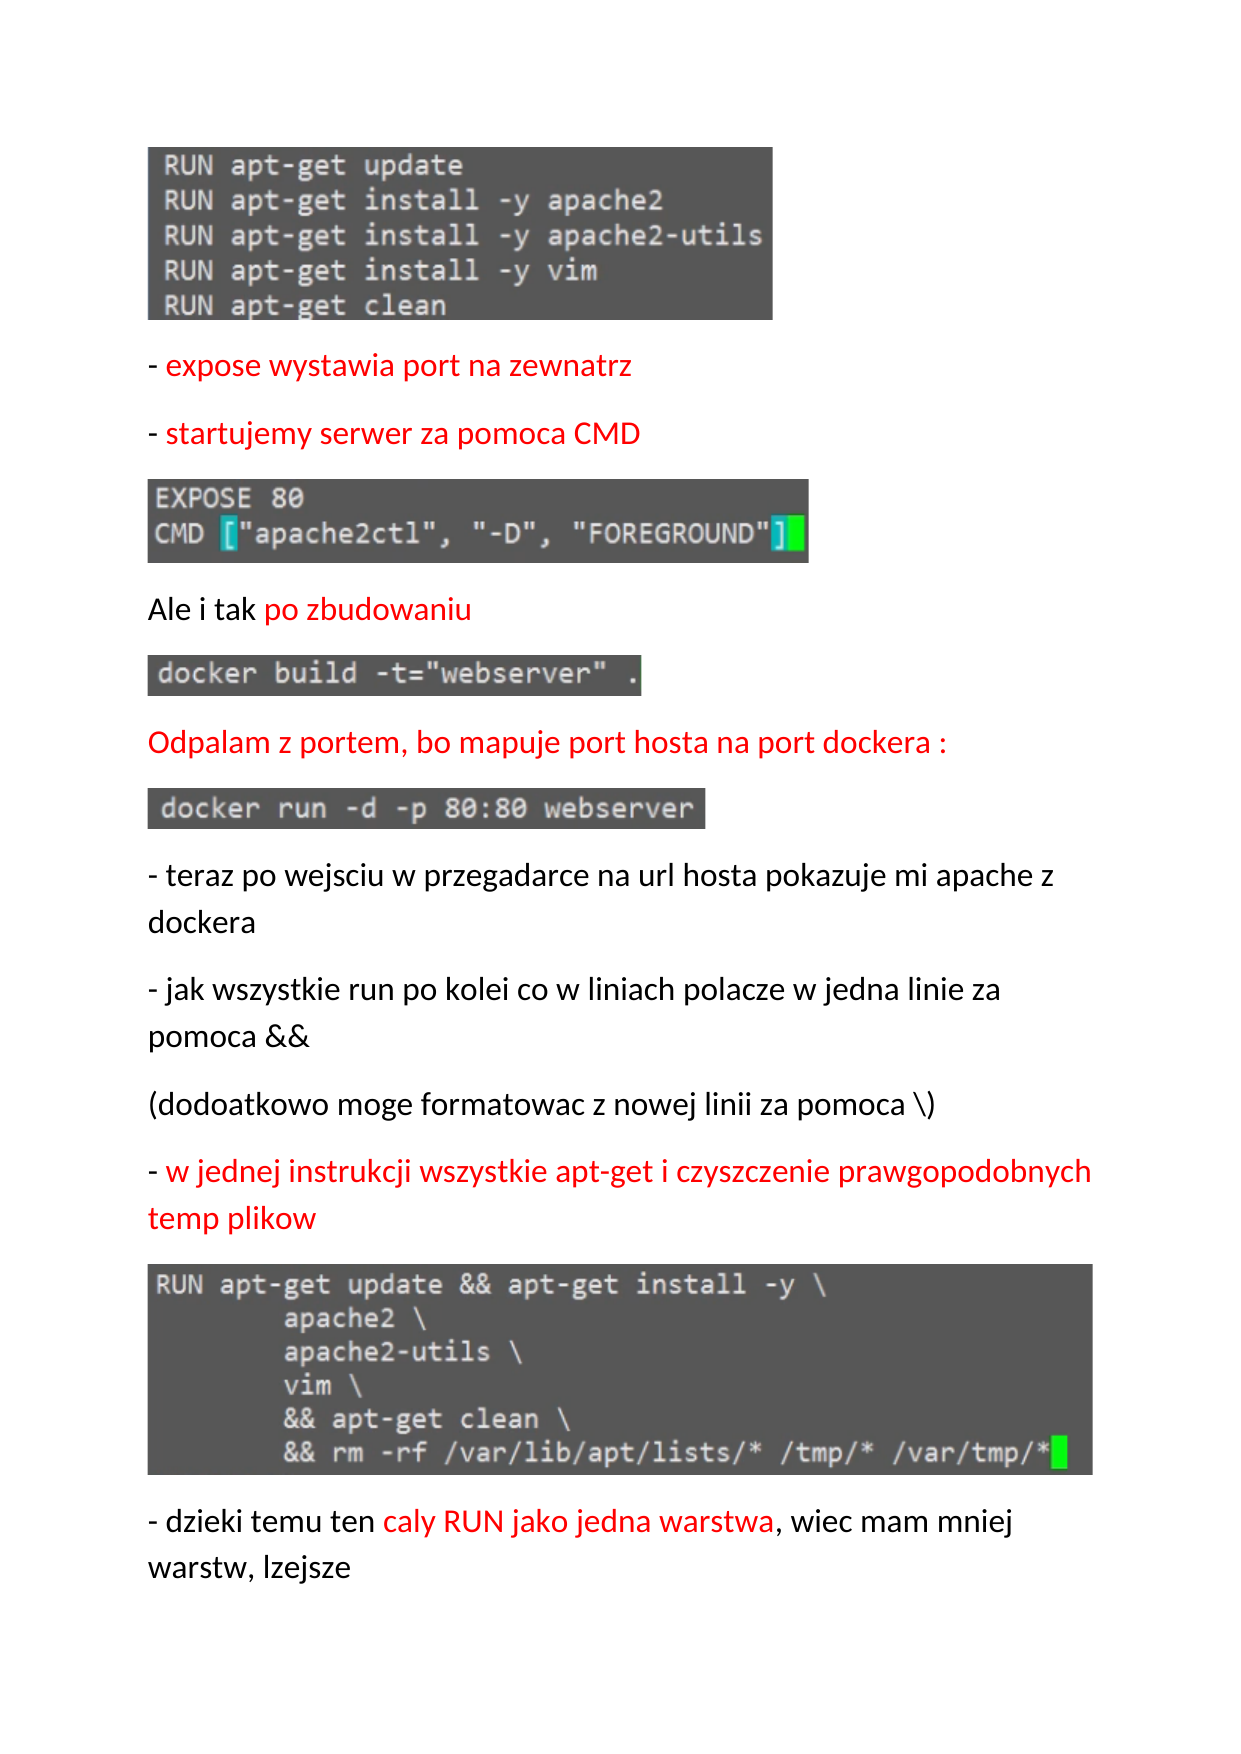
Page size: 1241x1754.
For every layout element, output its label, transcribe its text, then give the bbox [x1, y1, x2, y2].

text Ale i tak po zbudowaniu [148, 587, 1093, 628]
picture [147, 788, 706, 829]
picture [147, 479, 809, 563]
picture [147, 1264, 1093, 1475]
text - w jednej instrukcji wszystkie apt-get i czyszczenie prawgopodobnych temp plikow [148, 1150, 1093, 1238]
text - startujemy serwer za pomoca CMD [148, 412, 1093, 453]
text - jak wszystkie run po kolei co w liniach polacze w jedna linie za pomoca && [148, 968, 1093, 1056]
text - dzieki temu ten caly RUN jako jedna warstwa, wiec mam mniej warstw, lzejsze [148, 1500, 1093, 1587]
picture [147, 655, 642, 696]
text (dodoatkowo moge formatowac z nowej linii za pomoca \) [148, 1083, 1093, 1123]
picture [147, 147, 773, 320]
text - expose wystawia port na zewnatrz [148, 344, 1093, 385]
text Odpalam z portem, bo mapuje port hosta na port dockera : [148, 721, 1093, 761]
text - teraz po wejsciu w przegadarce na url hosta pokazuje mi apache z dockera [148, 854, 1093, 941]
